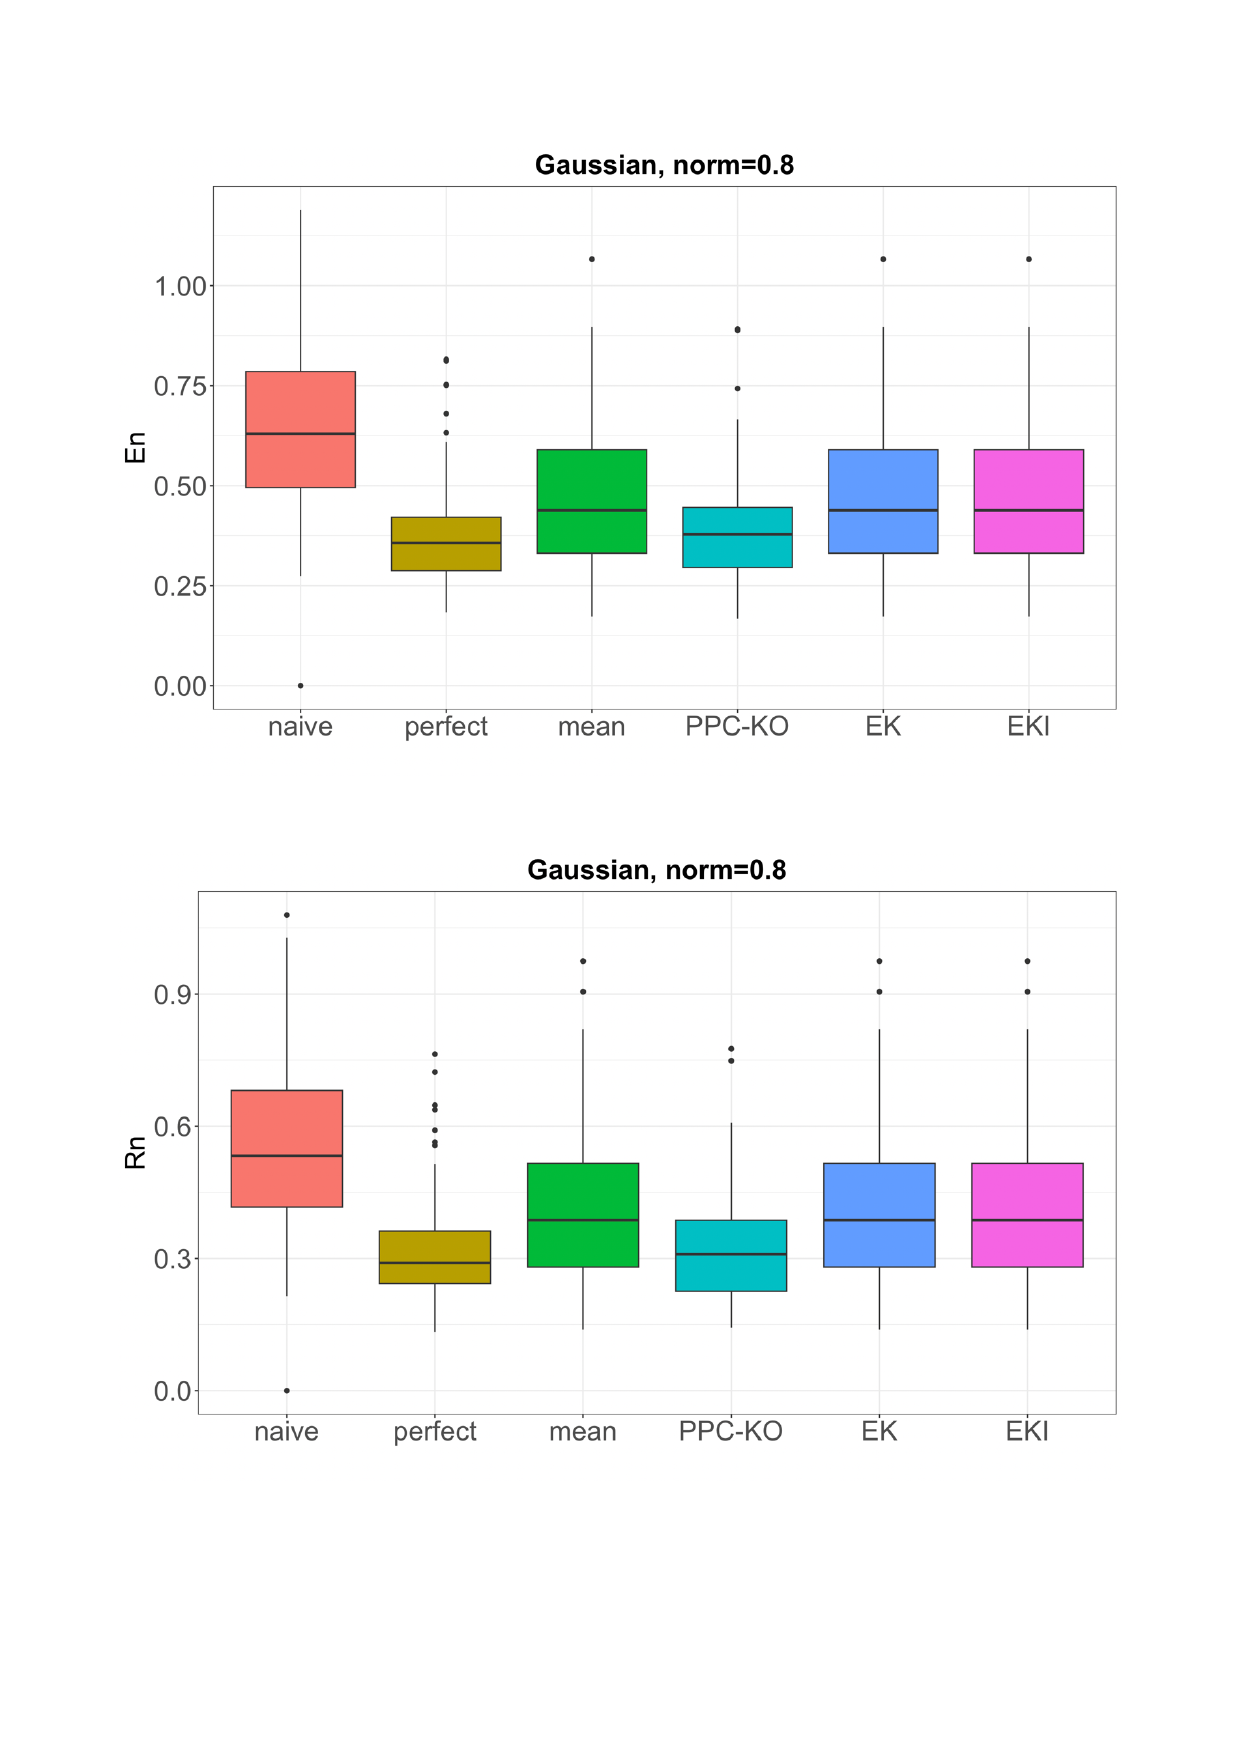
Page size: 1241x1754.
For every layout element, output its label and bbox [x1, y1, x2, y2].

picture [118, 852, 1123, 1481]
picture [118, 147, 1123, 776]
